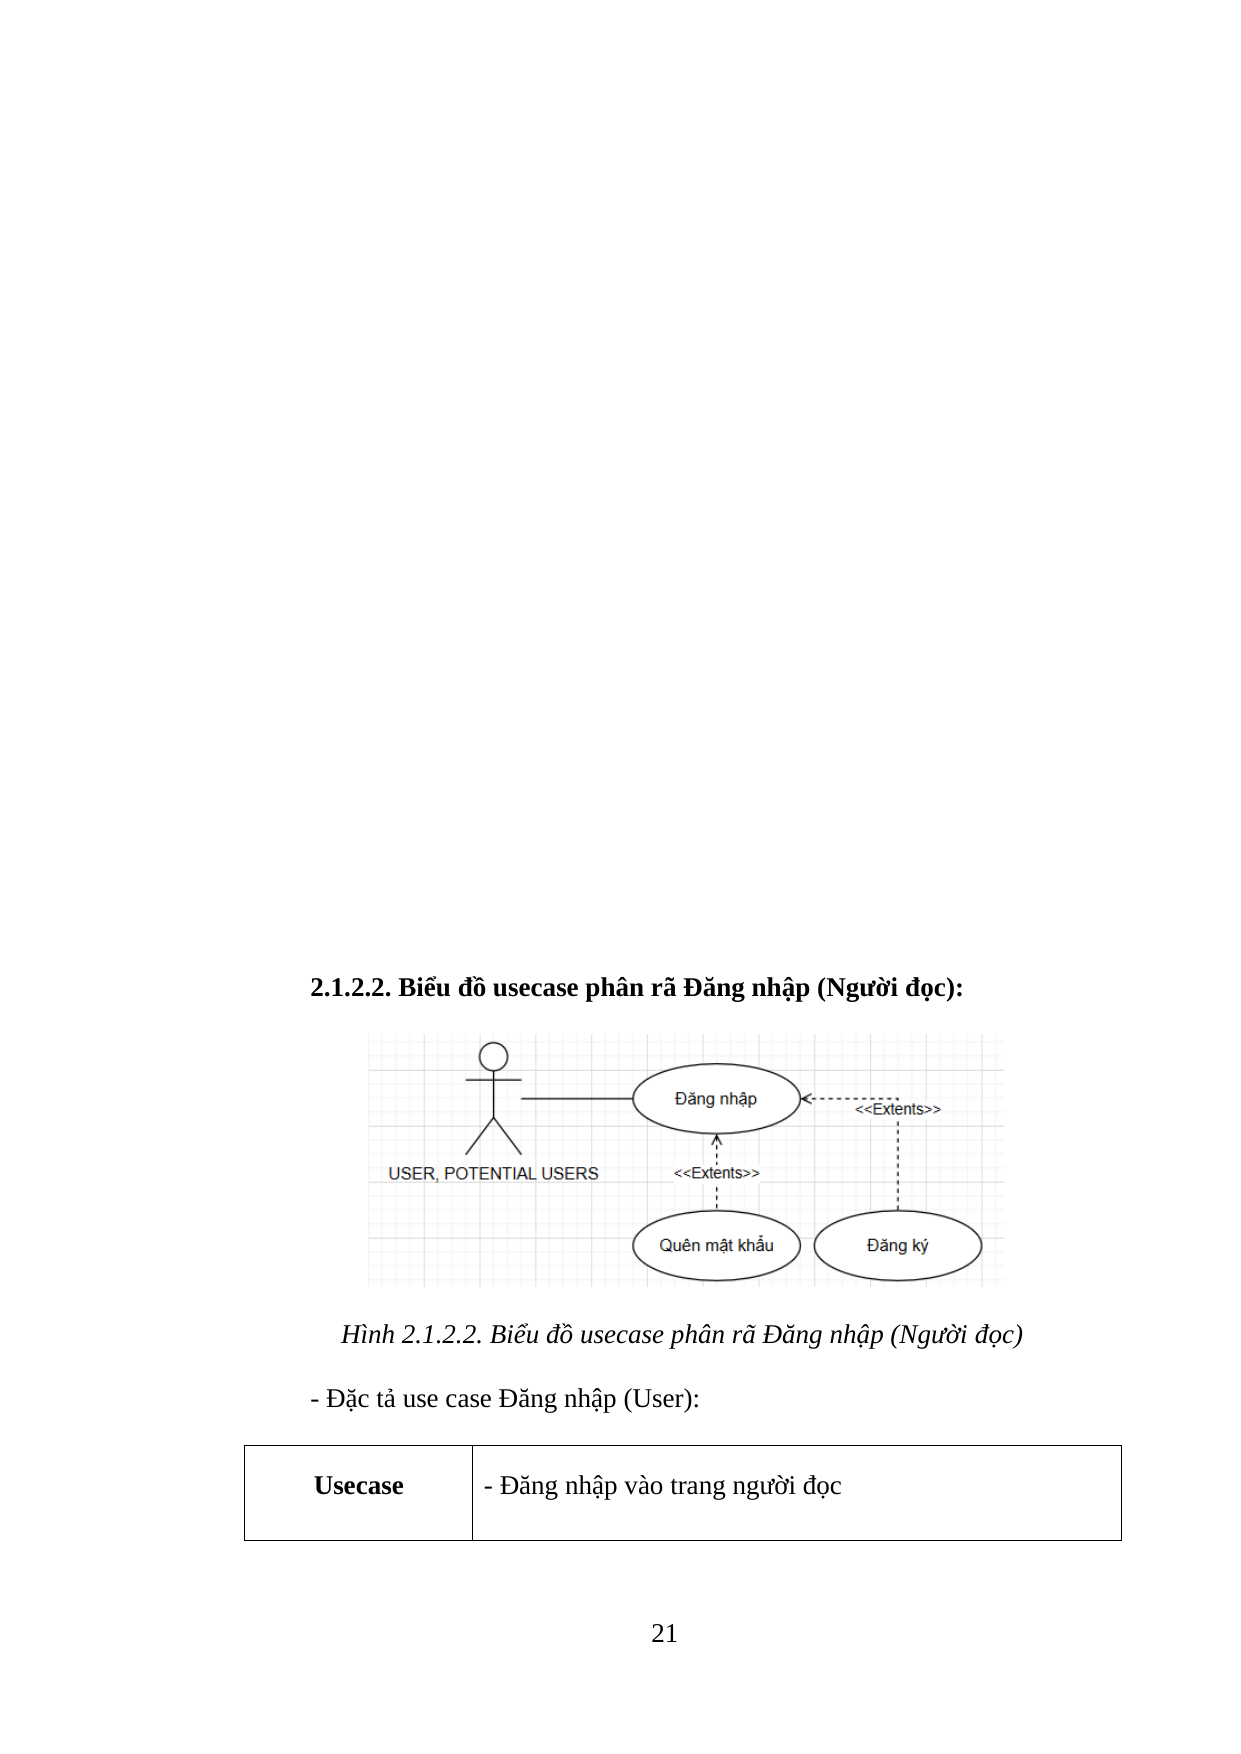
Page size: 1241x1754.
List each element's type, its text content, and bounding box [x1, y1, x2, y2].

text - Đặc tả use case Đăng nhập (User): [244, 1382, 1122, 1413]
table_header - Đăng nhập vào trang người đọc [473, 1446, 1121, 1539]
picture [368, 1034, 1005, 1287]
text Hình 2.1.2.2. Biểu đồ usecase phân rã Đăng nhập (Người đọc) [244, 1318, 1122, 1349]
table_header Usecase [245, 1446, 472, 1539]
text 2.1.2.2. Biểu đồ usecase phân rã Đăng nhập (Người đọc): [310, 971, 1122, 1002]
